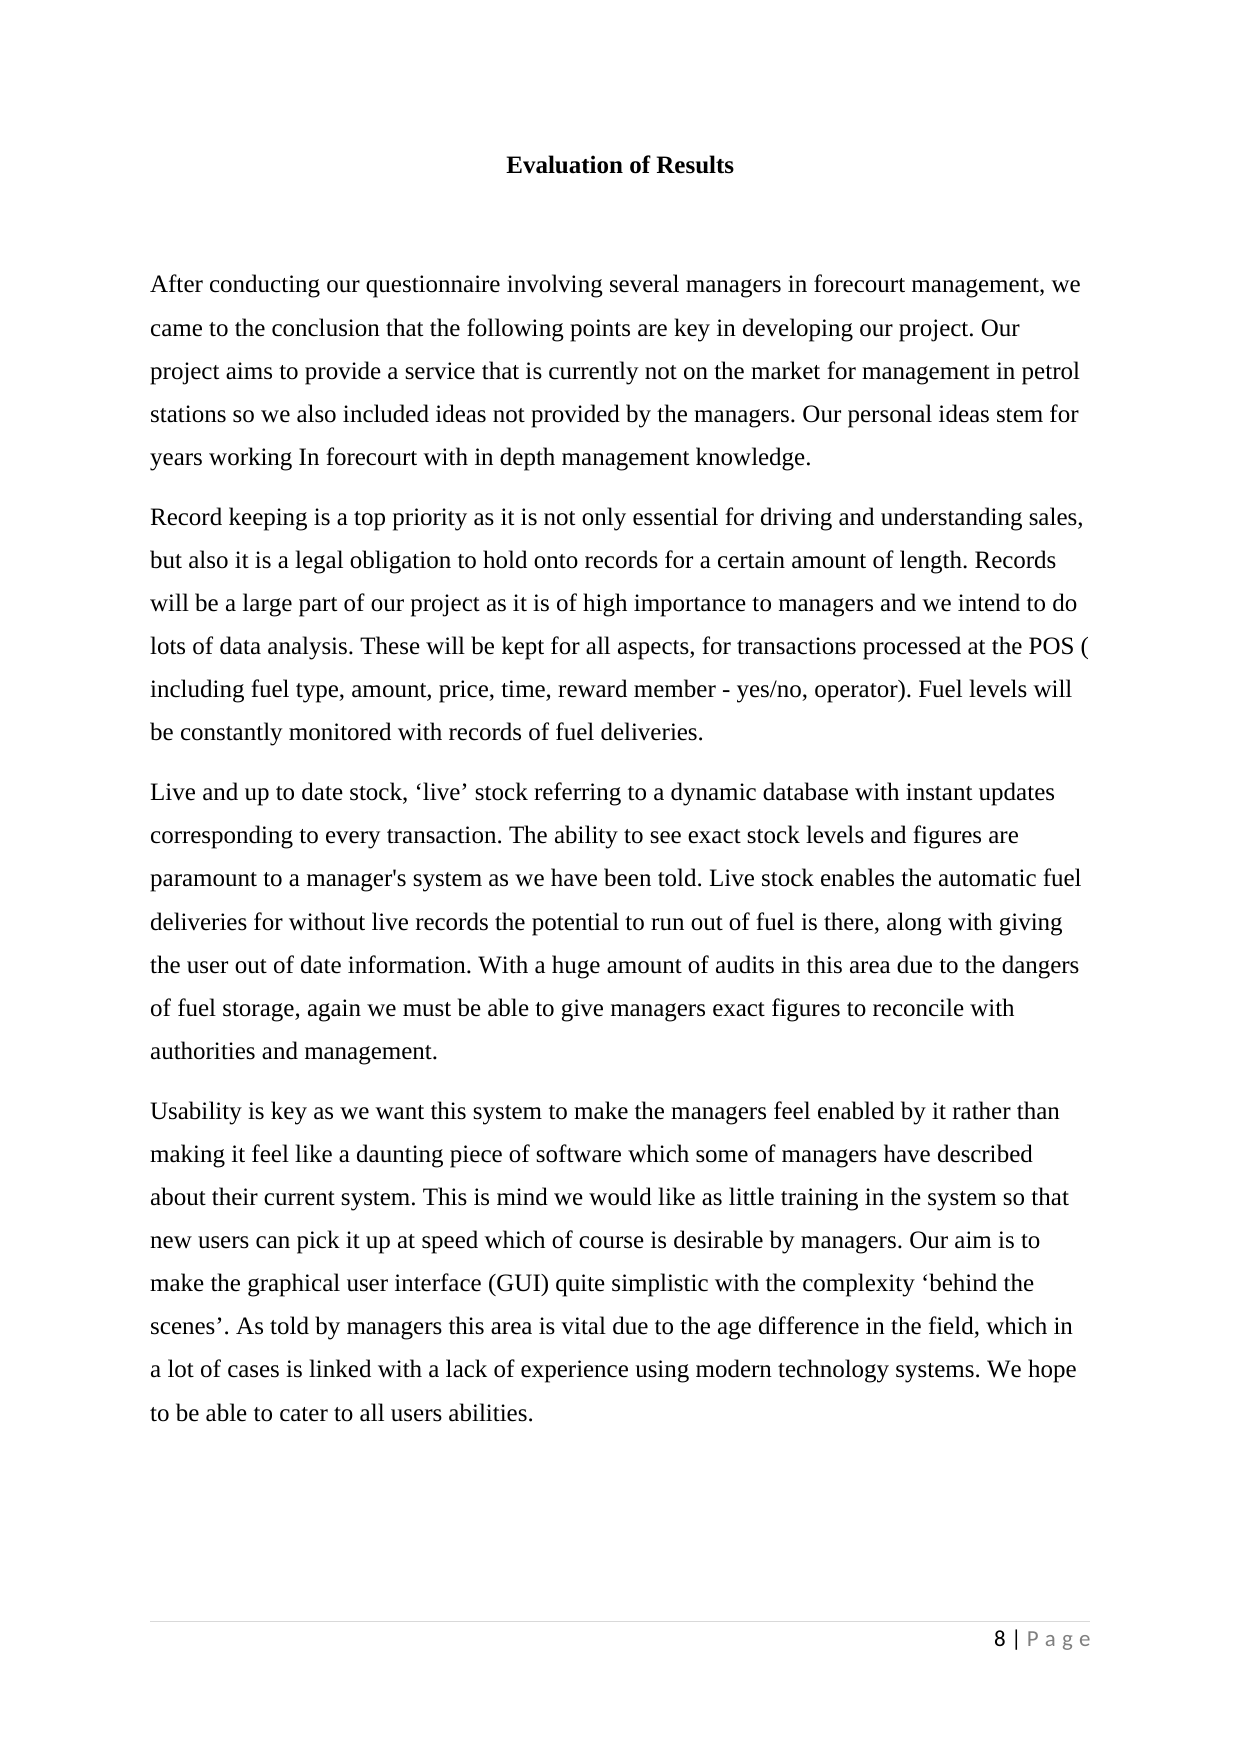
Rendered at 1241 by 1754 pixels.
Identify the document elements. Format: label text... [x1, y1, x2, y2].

text After conducting our questionnaire involving several managers in forecourt management, we came to the conclusion that the following points are key in developing our project. Our project aims to provide a service that is currently not on the market for management in petrol stations so we also included ideas not provided by the managers. Our personal ideas stem for years working In forecourt with in depth management knowledge. [150, 269, 1090, 471]
text Live and up to date stock, ‘live’ stock referring to a dynamic database with instant updates corresponding to every transaction. The ability to see exact stock levels and figures are paramount to a manager's system as we have been told. Live stock enables the automatic fuel deliveries for without live records the potential to run out of fuel is there, along with giving the user out of date information. With a huge amount of audits in this area due to the dangers of fuel storage, again we must be able to give managers exact figures to reconcile with authorities and management. [150, 777, 1090, 1065]
text Record keeping is a top priority as it is not only essential for driving and understanding sales, but also it is a legal obligation to hold onto records for a certain amount of length. Records will be a large part of our project as it is of high importance to managers and we intend to do lots of data analysis. These will be kept for all aspects, for transactions processed at the POS ( including fuel type, amount, price, time, reward member - yes/no, operator). Fuel levels will be constantly monitored with records of fuel deliveries. [150, 502, 1090, 746]
text Usability is key as we want this system to make the managers feel enabled by it rather than making it feel like a daunting piece of software which some of managers have described about their current system. This is mind we would like as little training in the system so that new users can pick it up at speed which of course is desirable by managers. Our aim is to make the graphical user interface (GUI) quite simplistic with the complexity ‘behind the scenes’. As told by managers this area is vital due to the age difference in the field, which in a lot of cases is linked with a lack of experience using modern technology systems. We hope to be able to cater to all users abilities. [150, 1096, 1090, 1426]
text Evaluation of Results [150, 150, 1090, 179]
